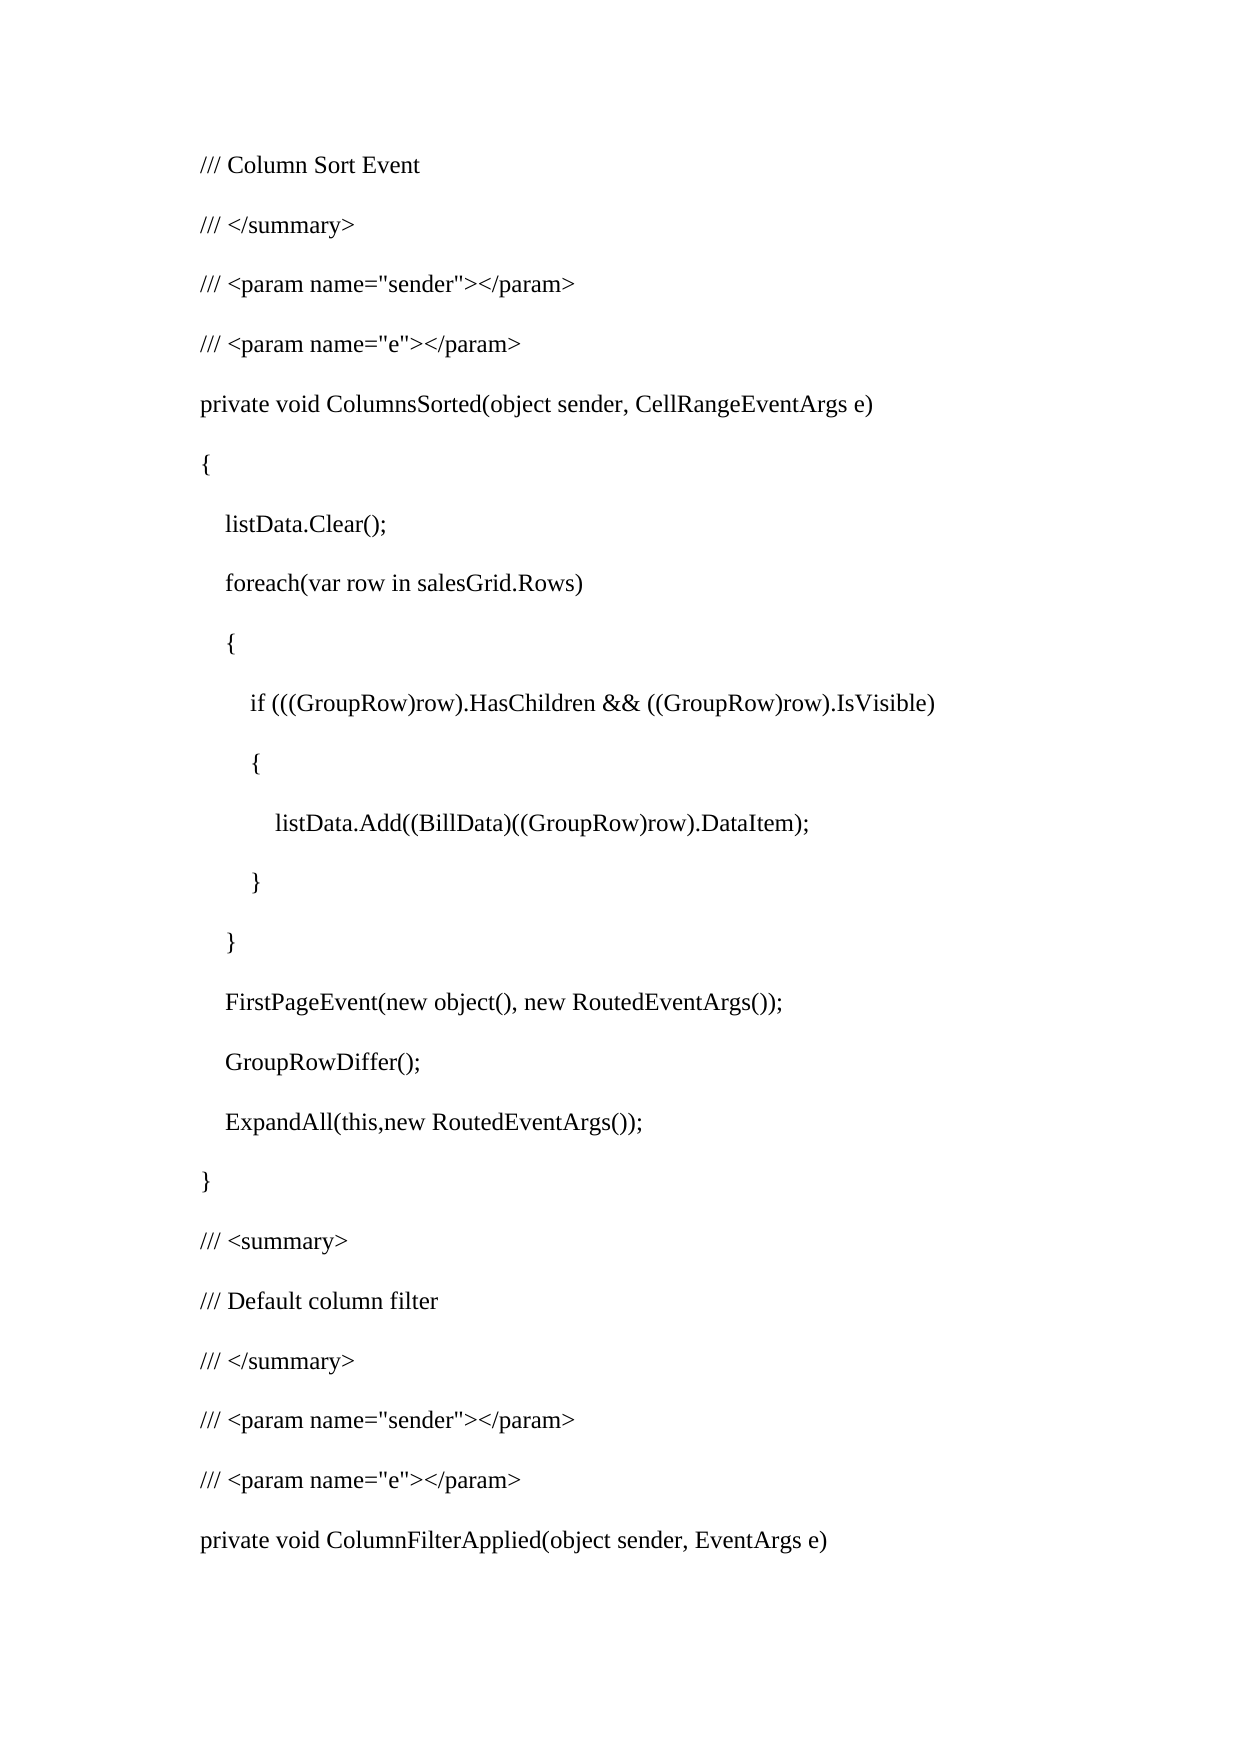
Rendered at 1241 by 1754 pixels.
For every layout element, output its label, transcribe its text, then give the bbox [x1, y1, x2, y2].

text /// Default column filter [150, 1286, 1090, 1315]
text /// </summary> [150, 210, 1090, 238]
text if (((GroupRow)row).HasChildren && ((GroupRow)row).IsVisible) [150, 688, 1090, 717]
text listData.Add((BillData)((GroupRow)row).DataItem); [150, 808, 1090, 836]
text /// <param name="e"></param> [150, 1465, 1090, 1494]
text /// <param name="sender"></param> [150, 1406, 1090, 1434]
text { [150, 748, 1090, 777]
text /// </summary> [150, 1346, 1090, 1374]
text /// <param name="e"></param> [150, 329, 1090, 358]
text foreach(var row in salesGrid.Rows) [150, 568, 1090, 597]
text { [150, 449, 1090, 478]
text ExpandAll(this,new RoutedEventArgs()); [150, 1107, 1090, 1135]
text FirstPageEvent(new object(), new RoutedEventArgs()); [150, 987, 1090, 1016]
text private void ColumnFilterApplied(object sender, EventArgs e) [150, 1525, 1090, 1554]
text } [150, 1166, 1090, 1195]
text /// <param name="sender"></param> [150, 269, 1090, 298]
text private void ColumnsSorted(object sender, CellRangeEventArgs e) [150, 389, 1090, 418]
text /// Column Sort Event [150, 150, 1090, 179]
text { [150, 628, 1090, 657]
text /// <summary> [150, 1226, 1090, 1255]
text listData.Clear(); [150, 509, 1090, 537]
text } [150, 867, 1090, 896]
text } [150, 927, 1090, 956]
text GroupRowDiffer(); [150, 1047, 1090, 1076]
